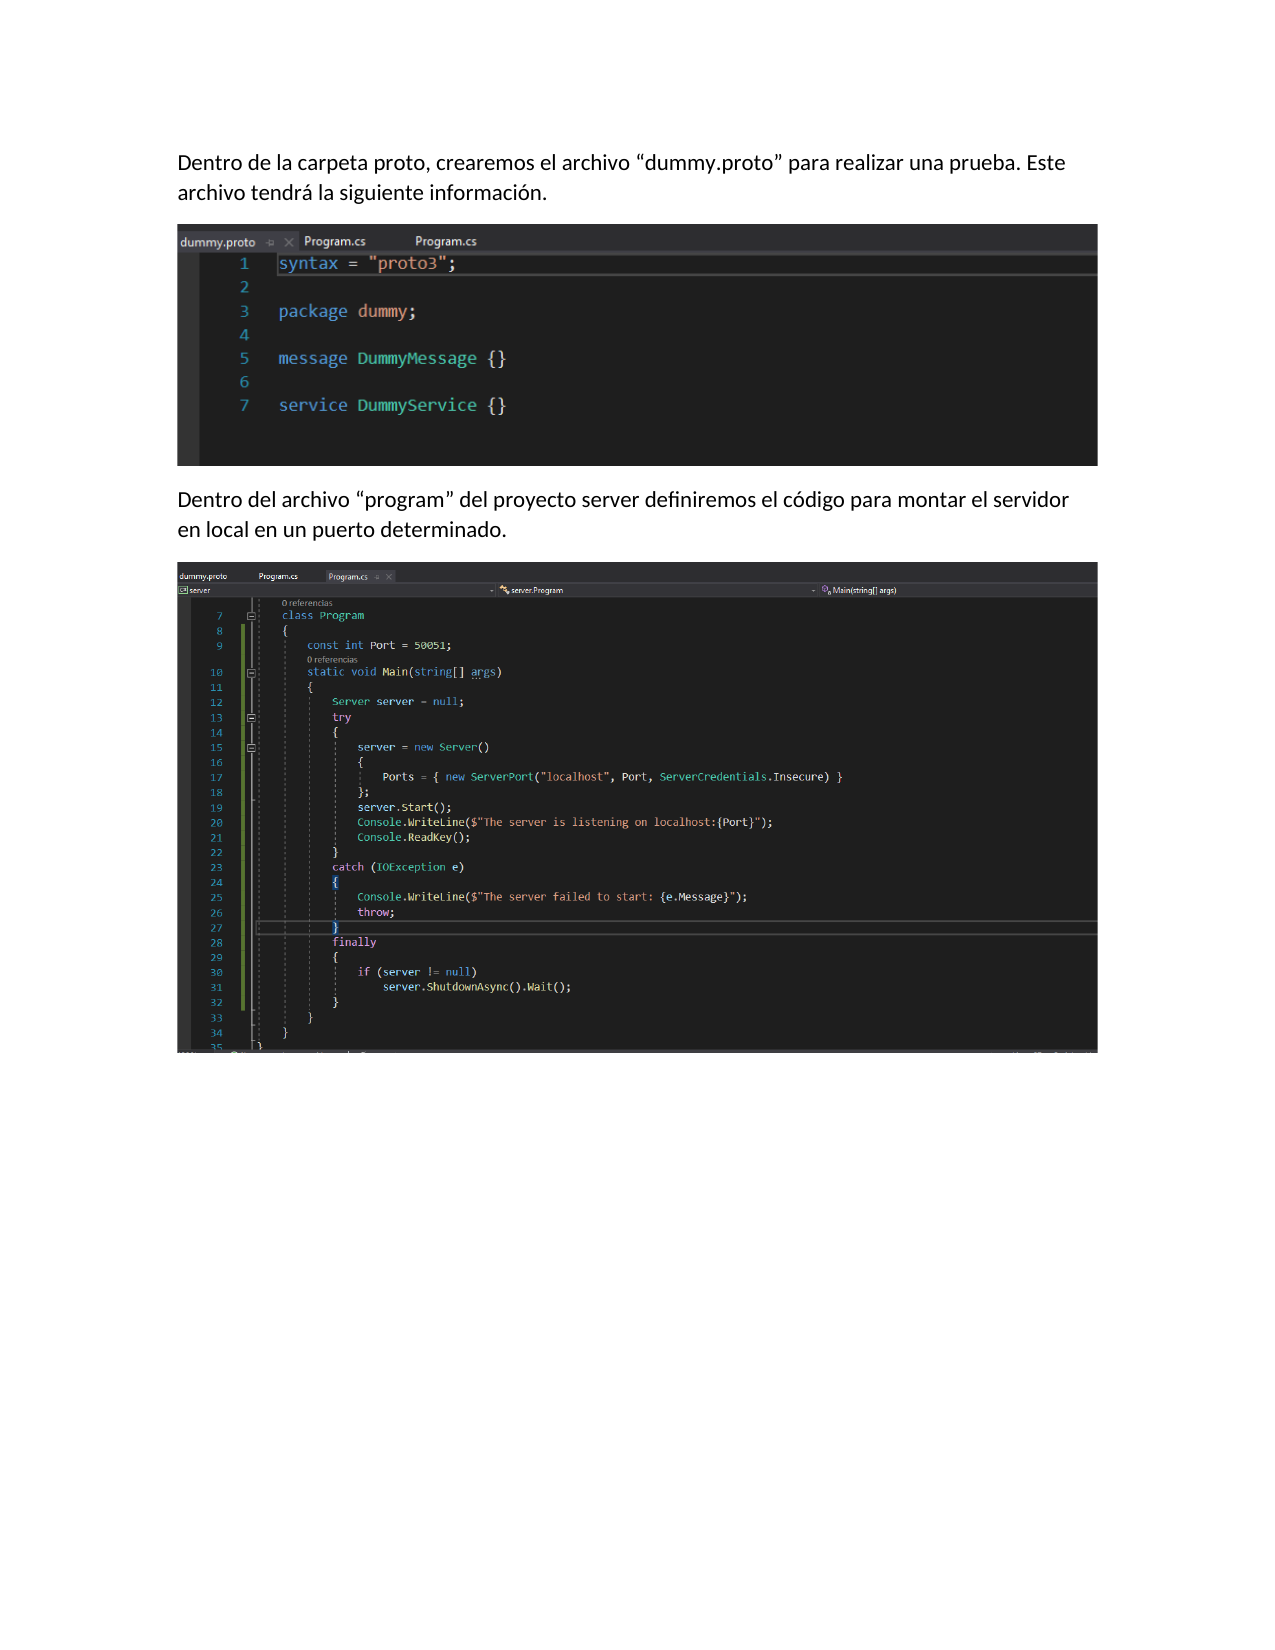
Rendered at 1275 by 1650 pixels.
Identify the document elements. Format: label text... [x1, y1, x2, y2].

text Dentro de la carpeta proto, crearemos el archivo “dummy.proto” para realizar una prueba. Este archivo tendrá la siguiente información. [177, 148, 1098, 206]
picture [177, 562, 1098, 1053]
picture [177, 224, 1098, 466]
text Dentro del archivo “program” del proyecto server definiremos el código para montar el servidor en local en un puerto determinado. [177, 485, 1098, 543]
